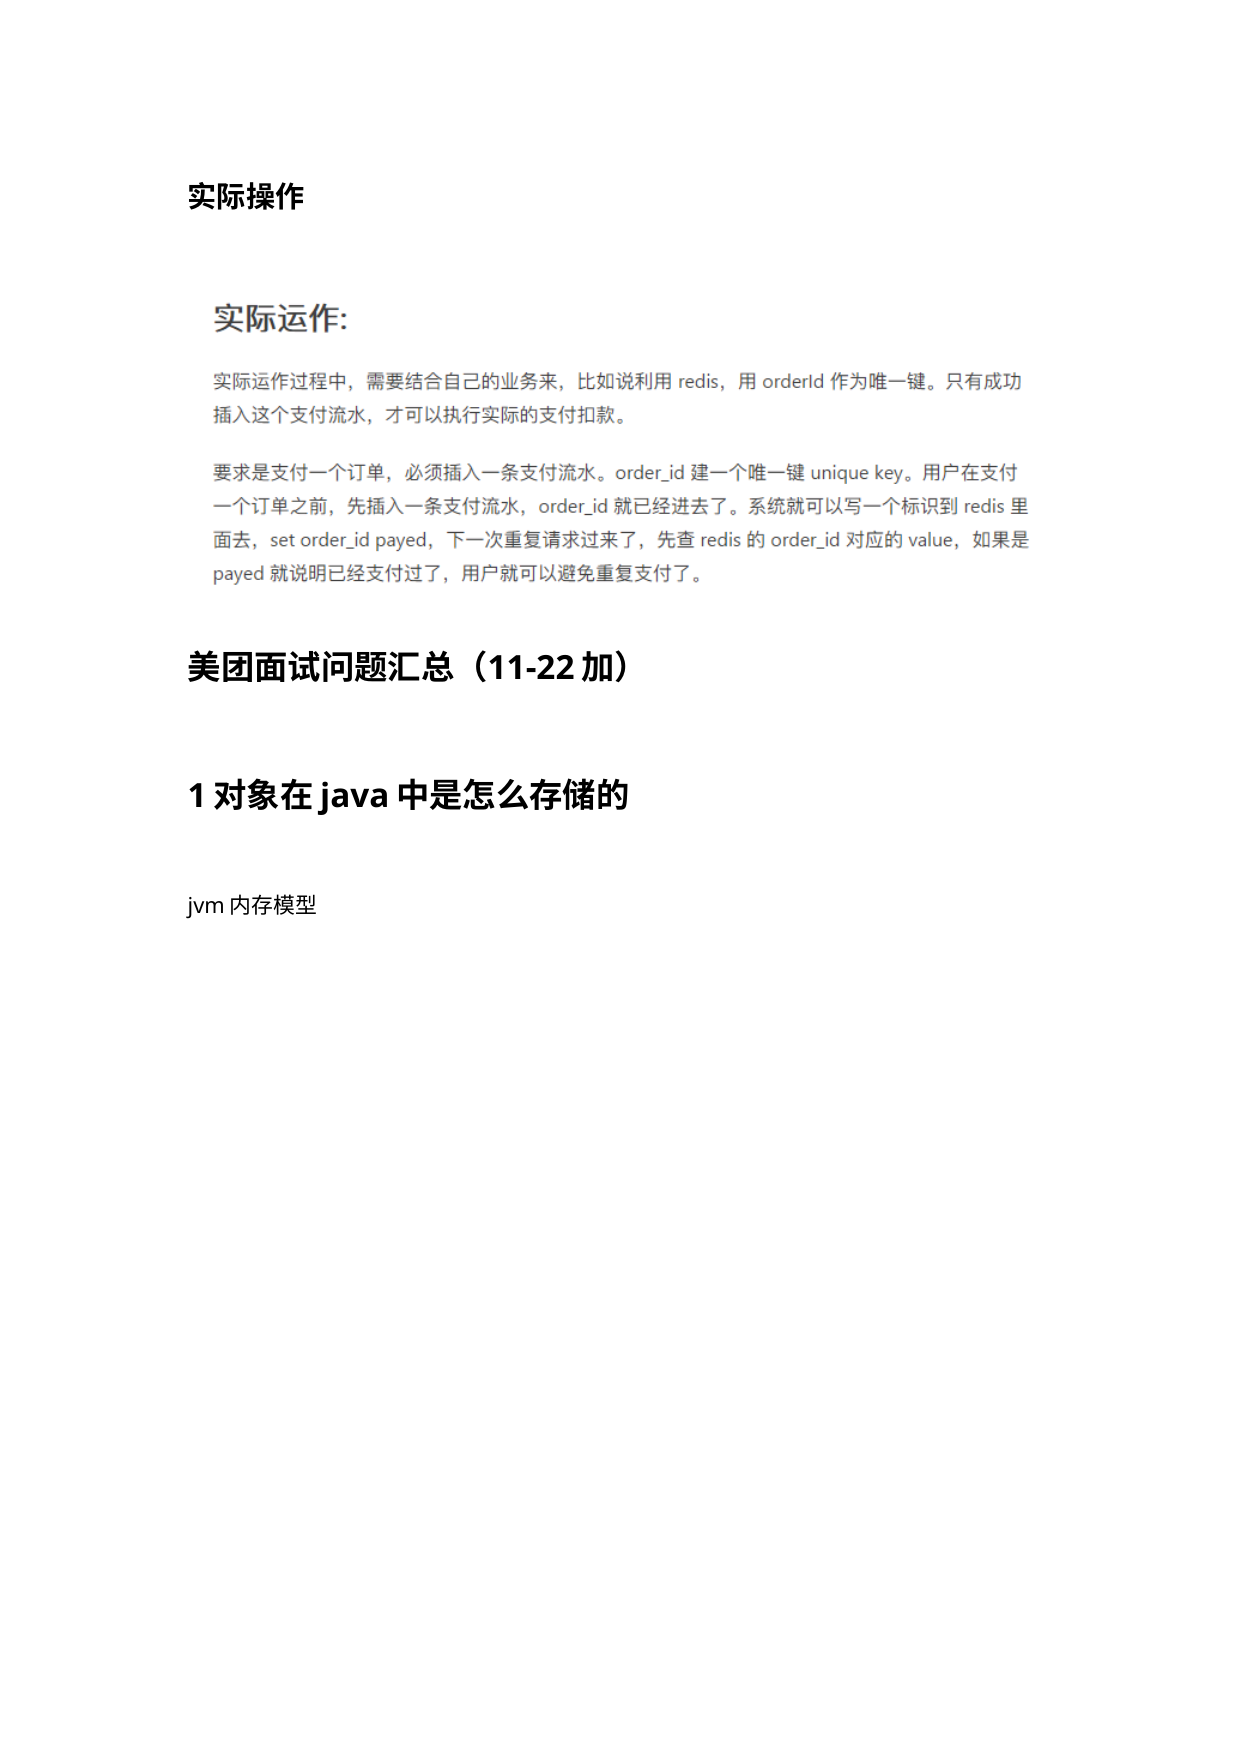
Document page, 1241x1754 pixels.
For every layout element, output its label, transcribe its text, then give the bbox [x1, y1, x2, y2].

picture [187, 280, 1053, 604]
subtitle 美团面试问题汇总（11-22加） [187, 633, 1053, 698]
subtitle 实际操作 [187, 162, 1053, 227]
subtitle 1对象在java中是怎么存储的 [187, 760, 1053, 825]
text jvm内存模型 [187, 888, 1053, 920]
